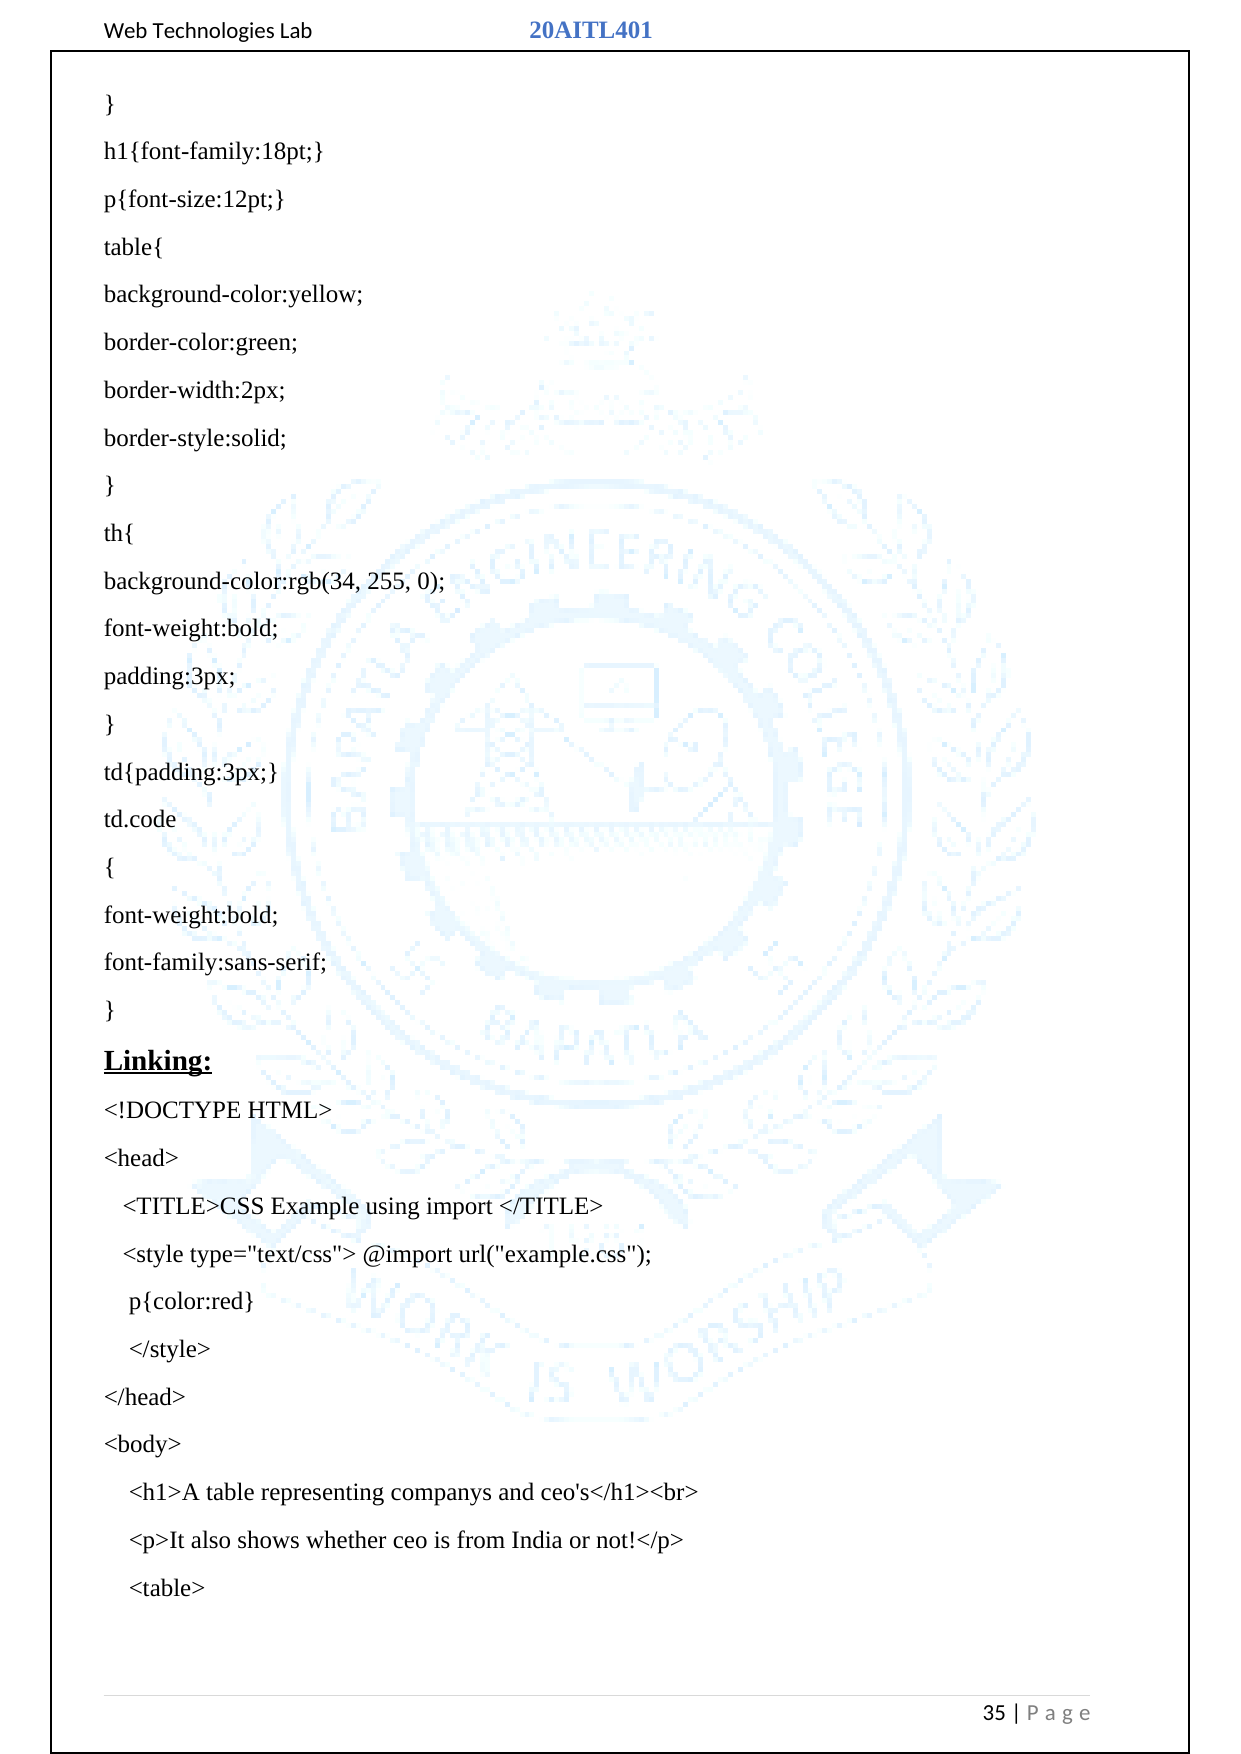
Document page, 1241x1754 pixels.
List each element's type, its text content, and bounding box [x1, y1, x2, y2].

text </head> [74, 1382, 1090, 1411]
text p{color:red} [74, 1286, 1090, 1315]
text background-color:yellow; [103, 279, 1090, 308]
text <p>It also shows whether ceo is from India or not!</p> [74, 1525, 1090, 1554]
text <style type="text/css"> @import url("example.css"); [74, 1239, 1090, 1267]
text <head> [74, 1143, 1090, 1172]
text padding:3px; [103, 661, 1090, 690]
text th{ [103, 518, 1090, 547]
text <!DOCTYPE HTML> [74, 1096, 1090, 1124]
text font-weight:bold; [103, 900, 1090, 928]
text <body> [74, 1429, 1090, 1458]
text font-family:sans-serif; [103, 947, 1090, 976]
text <table> [74, 1573, 1090, 1601]
text Linking: [74, 1043, 1090, 1076]
text } [103, 995, 1090, 1024]
text td.code [103, 804, 1090, 833]
text } [103, 470, 1090, 499]
text border-width:2px; [103, 375, 1090, 404]
text } [103, 89, 1090, 117]
text font-weight:bold; [103, 613, 1090, 642]
text { [103, 852, 1090, 881]
text </style> [74, 1334, 1090, 1363]
text background-color:rgb(34, 255, 0); [103, 566, 1090, 594]
text border-style:solid; [103, 423, 1090, 451]
text <h1>A table representing companys and ceo's</h1><br> [74, 1477, 1090, 1506]
text td{padding:3px;} [103, 757, 1090, 785]
text table{ [103, 232, 1090, 261]
text p{font-size:12pt;} [103, 184, 1090, 213]
text h1{font-family:18pt;} [103, 136, 1090, 165]
text } [103, 709, 1090, 738]
text <TITLE>CSS Example using import </TITLE> [74, 1191, 1090, 1220]
text border-color:green; [103, 327, 1090, 356]
